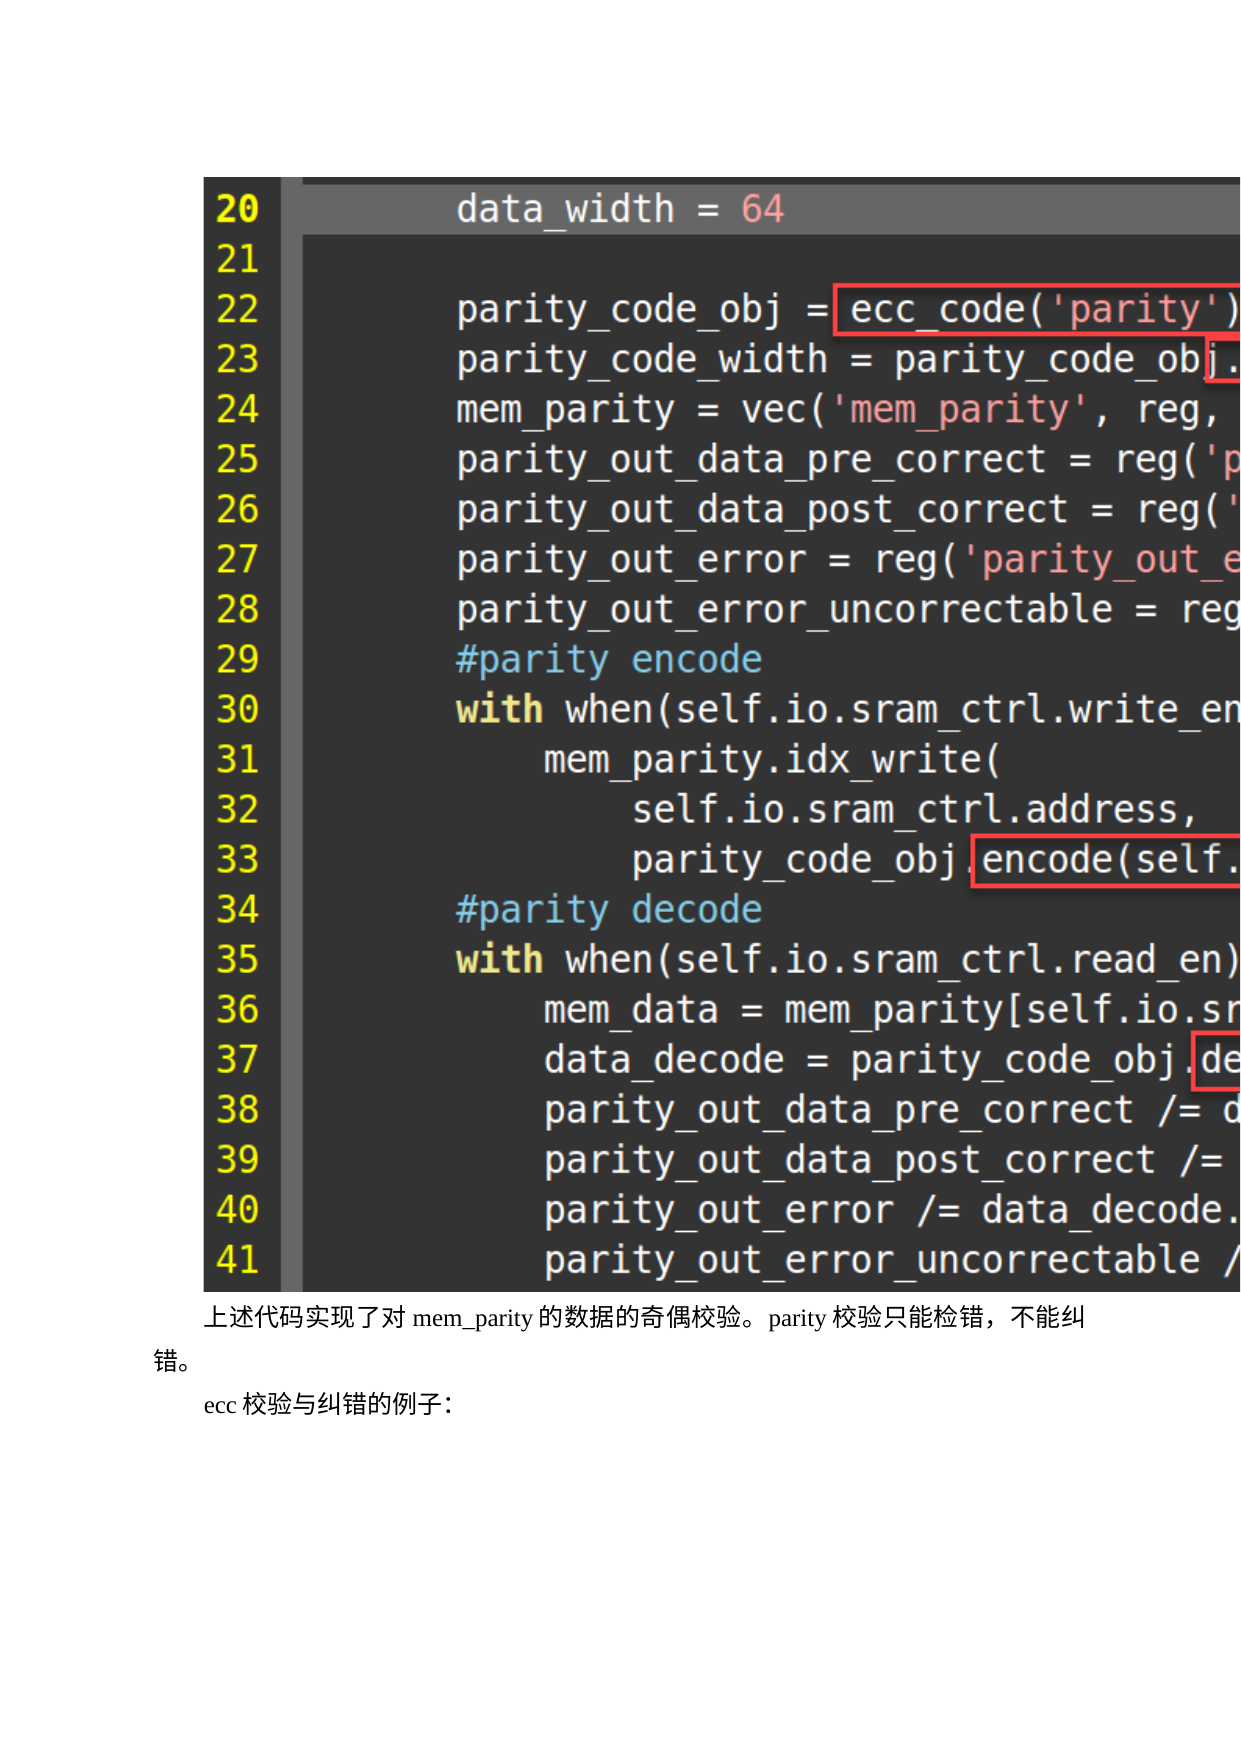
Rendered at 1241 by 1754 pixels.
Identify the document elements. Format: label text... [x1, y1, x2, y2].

picture [203, 177, 1241, 1292]
text ecc校验与纠错的例子： [153, 1384, 1087, 1421]
text 上述代码实现了对mem_parity的数据的奇偶校验。parity校验只能检错，不能纠错。 [153, 1297, 1087, 1377]
